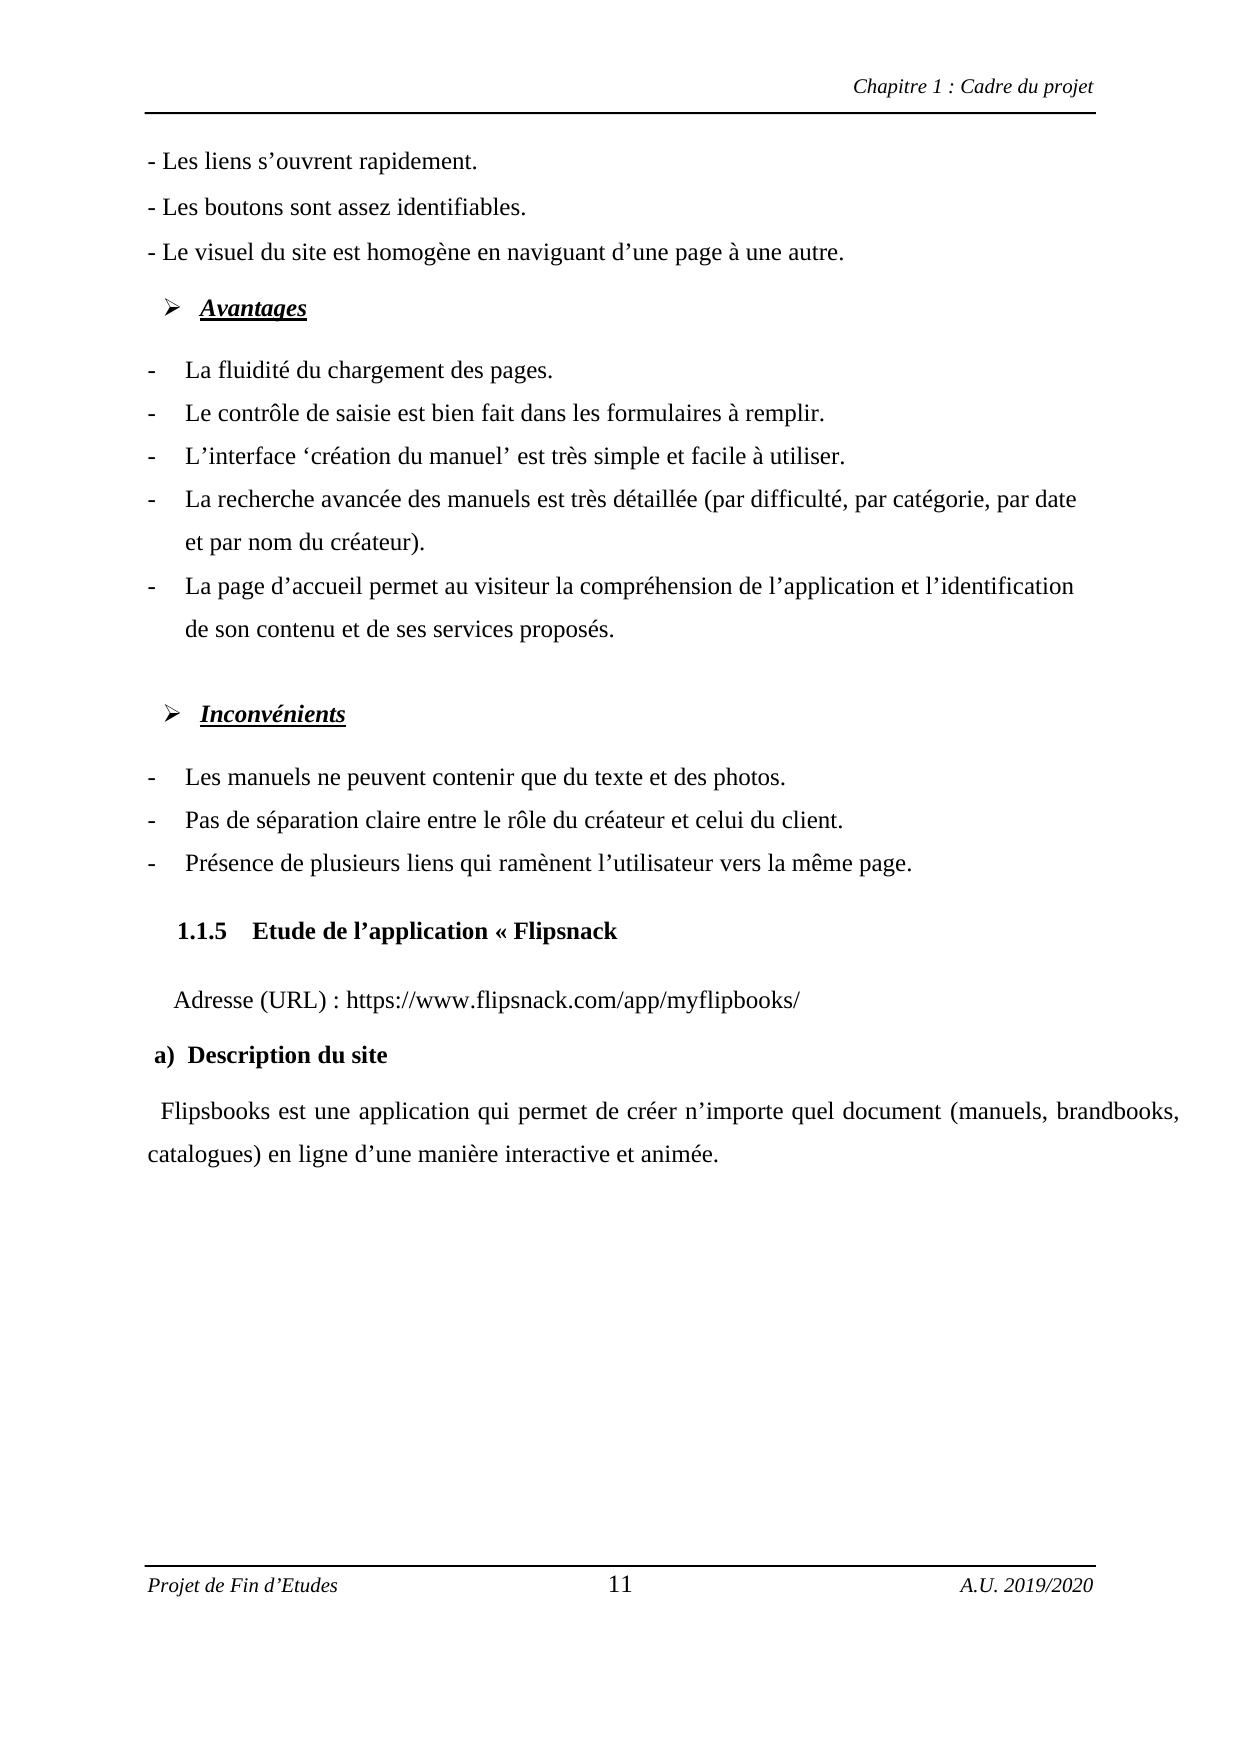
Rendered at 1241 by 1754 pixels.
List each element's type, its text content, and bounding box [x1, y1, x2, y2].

subtitle Inconvénients [162, 699, 1221, 728]
subtitle Avantages [162, 293, 1221, 322]
subtitle Description du site [154, 1040, 1221, 1069]
list Pas de séparation claire entre le rôle du créateur et celui du client. [147, 805, 1221, 834]
list La fluidité du chargement des pages. [147, 355, 1221, 384]
subtitle Etude de l’application « Flipsnack [177, 916, 1221, 945]
list Présence de plusieurs liens qui ramènent l’utilisateur vers la même page. [147, 848, 1221, 877]
text Adresse (URL) : https://www.flipsnack.com/app/myflipbooks/ [173, 985, 1221, 1013]
list La recherche avancée des manuels est très détaillée (par difficulté, par catégorie, par date et par nom du créateur). [147, 484, 1077, 556]
list La page d’accueil permet au visiteur la compréhension de l’application et l’identification de son contenu et de ses services proposés. [147, 571, 1075, 643]
list Les boutons sont assez identifiables. [147, 192, 1221, 221]
text Flipsbooks est une application qui permet de créer n’importe quel document (manuels, brandbooks, catalogues) en ligne d’une manière interactive et animée. [147, 1096, 1221, 1168]
list L’interface ‘création du manuel’ est très simple et facile à utiliser. [147, 441, 1221, 470]
list Les manuels ne peuvent contenir que du texte et des photos. [147, 762, 1221, 791]
list Le contrôle de saisie est bien fait dans les formulaires à remplir. [147, 398, 1221, 427]
list Le visuel du site est homogène en naviguant d’une page à une autre. [147, 237, 1221, 266]
list Les liens s’ouvrent rapidement. [147, 146, 1221, 175]
